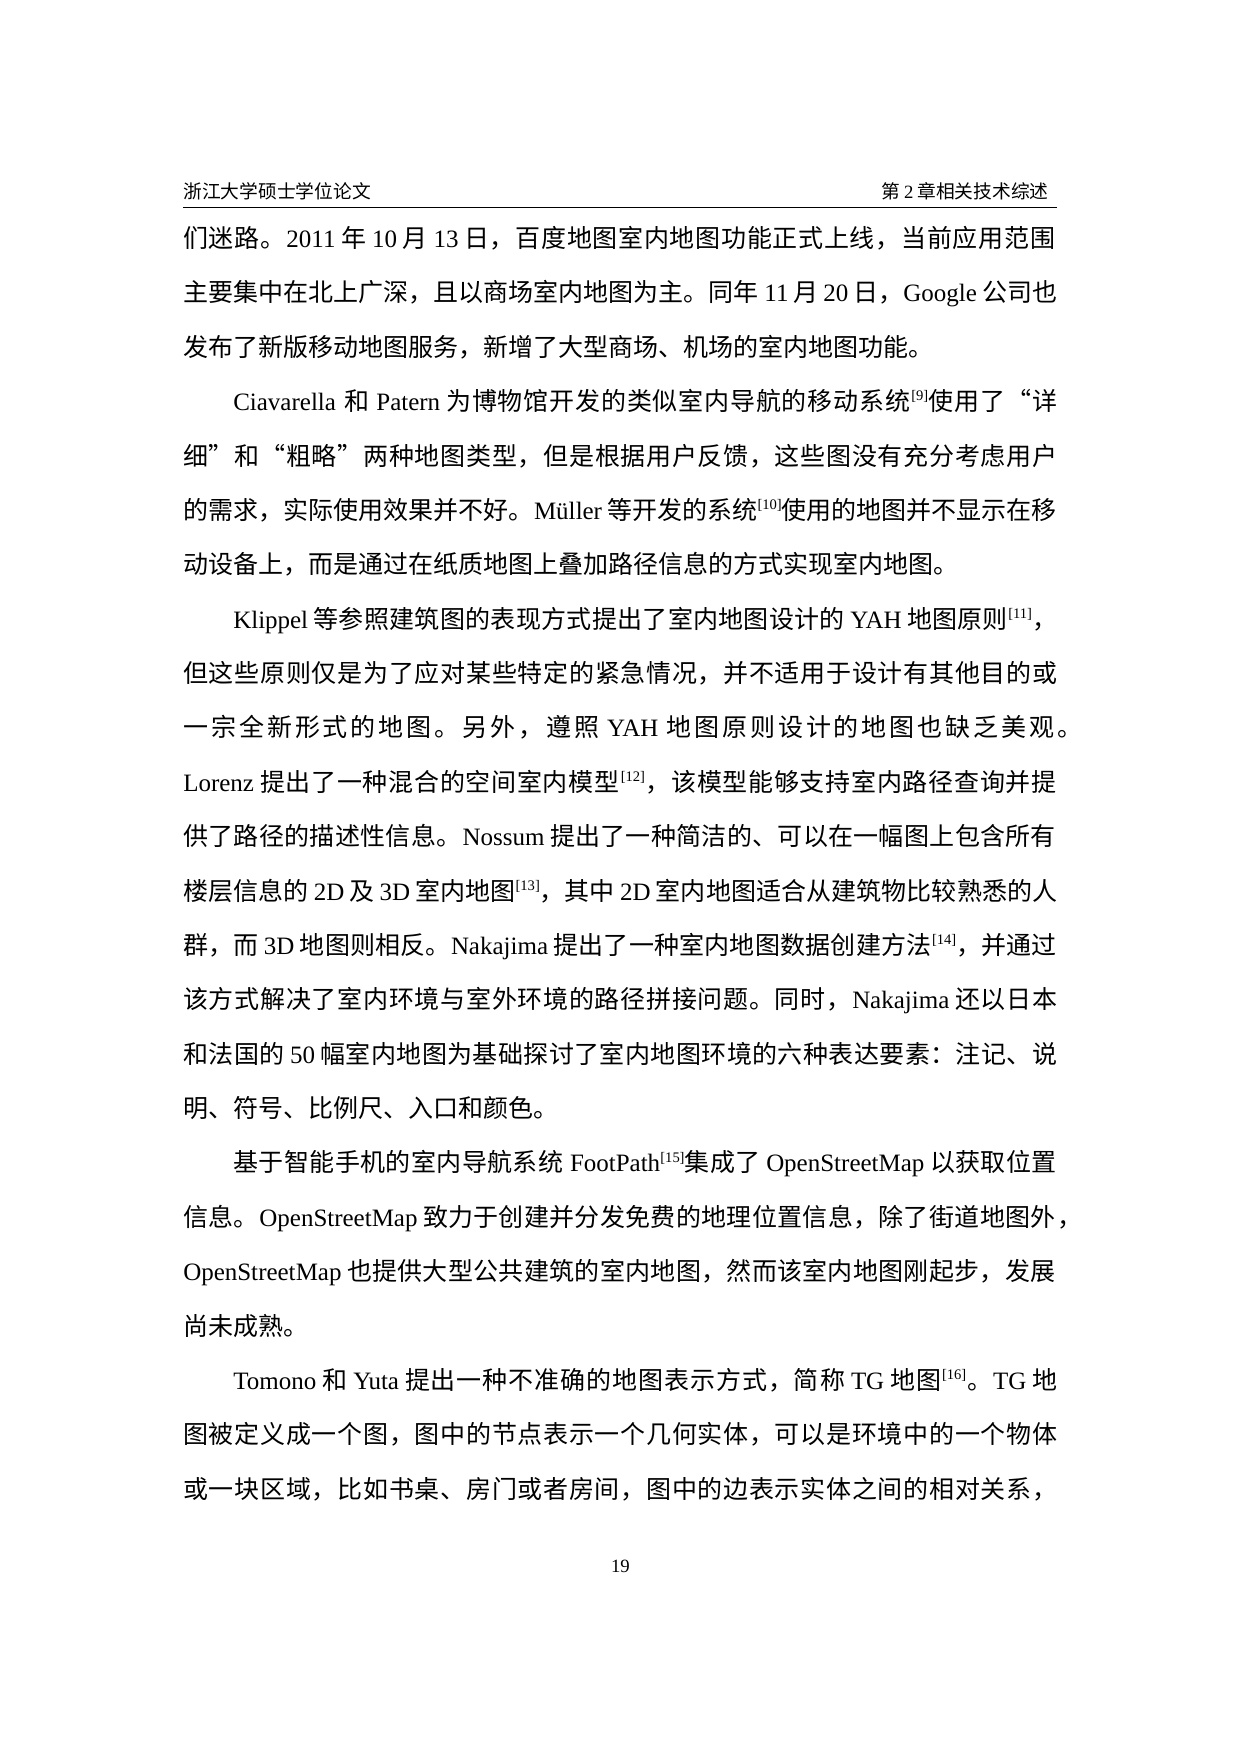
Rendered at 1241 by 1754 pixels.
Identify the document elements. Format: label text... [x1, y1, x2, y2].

text Klippel等参照建筑图的表现方式提出了室内地图设计的YAH地图原则[11]，但这些原则仅是为了应对某些特定的紧急情况，并不适用于设计有其他目的或一宗全新形式的地图。另外，遵照YAH地图原则设计的地图也缺乏美观。Lorenz提出了一种混合的空间室内模型[12]，该模型能够支持室内路径查询并提供了路径的描述性信息。Nossum提出了一种简洁的、可以在一幅图上包含所有楼层信息的2D及3D室内地图[13]，其中2D室内地图适合从建筑物比较熟悉的人群，而3D地图则相反。Nakajima提出了一种室内地图数据创建方法[14]，并通过该方式解决了室内环境与室外环境的路径拼接问题。同时，Nakajima还以日本和法国的50幅室内地图为基础探讨了室内地图环境的六种表达要素：注记、说明、符号、比例尺、入口和颜色。 [183, 599, 1057, 1125]
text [183, 218, 1057, 363]
text 基于智能手机的室内导航系统FootPath[15]集成了OpenStreetMap以获取位置信息。OpenStreetMap致力于创建并分发免费的地理位置信息，除了街道地图外，OpenStreetMap也提供大型公共建筑的室内地图，然而该室内地图刚起步，发展尚未成熟。 [183, 1143, 1057, 1342]
text Ciavarella 和 Patern为博物馆开发的类似室内导航的移动系统[9]使用了“详细”和“粗略”两种地图类型，但是根据用户反馈，这些图没有充分考虑用户的需求，实际使用效果并不好。Müller等开发的系统[10]使用的地图并不显示在移动设备上，而是通过在纸质地图上叠加路径信息的方式实现室内地图。 [183, 382, 1057, 581]
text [183, 1360, 1057, 1505]
